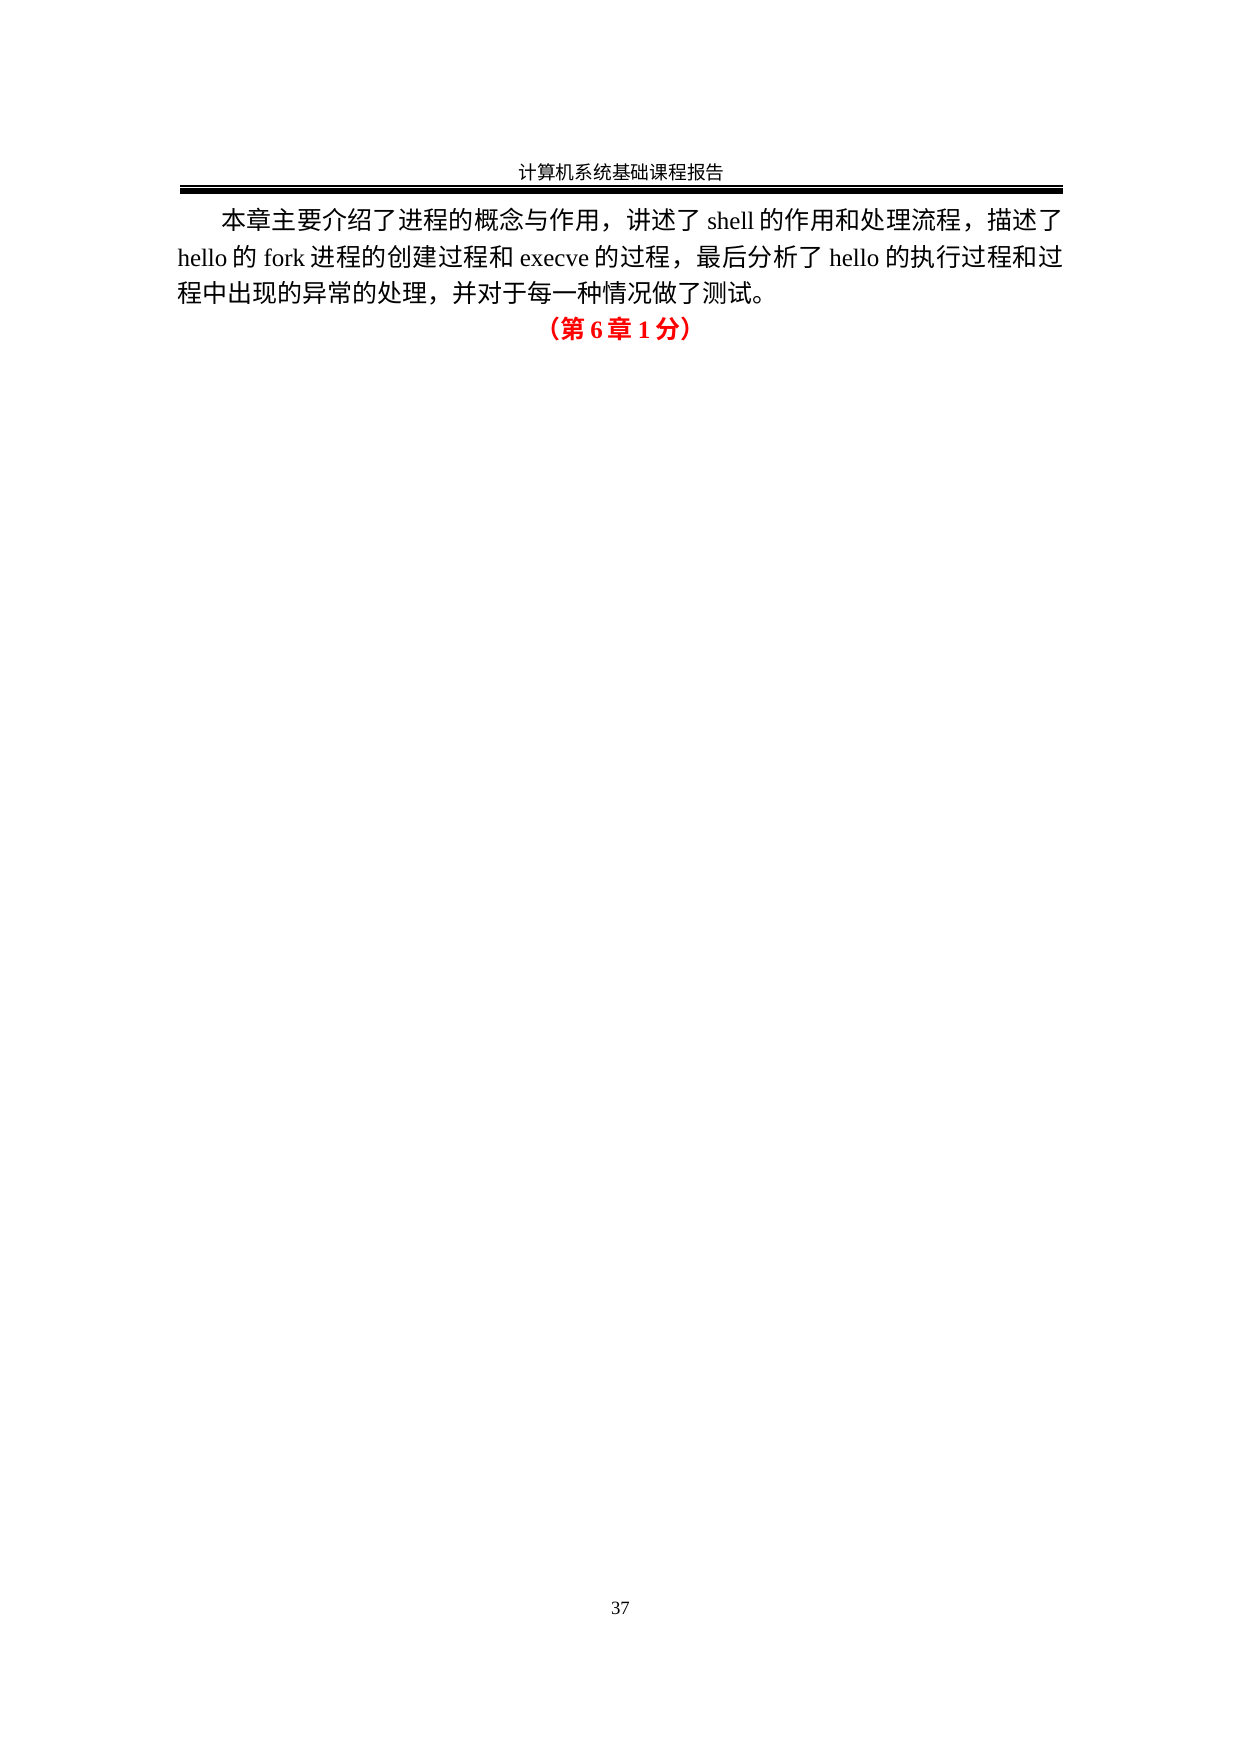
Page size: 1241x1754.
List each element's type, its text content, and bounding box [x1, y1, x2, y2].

text 本章主要介绍了进程的概念与作用，讲述了shell的作用和处理流程，描述了hello的fork进程的创建过程和execve的过程，最后分析了hello的执行过程和过程中出现的异常的处理，并对于每一种情况做了测试。 [177, 201, 1063, 309]
text （第6章1分） [177, 309, 1063, 346]
